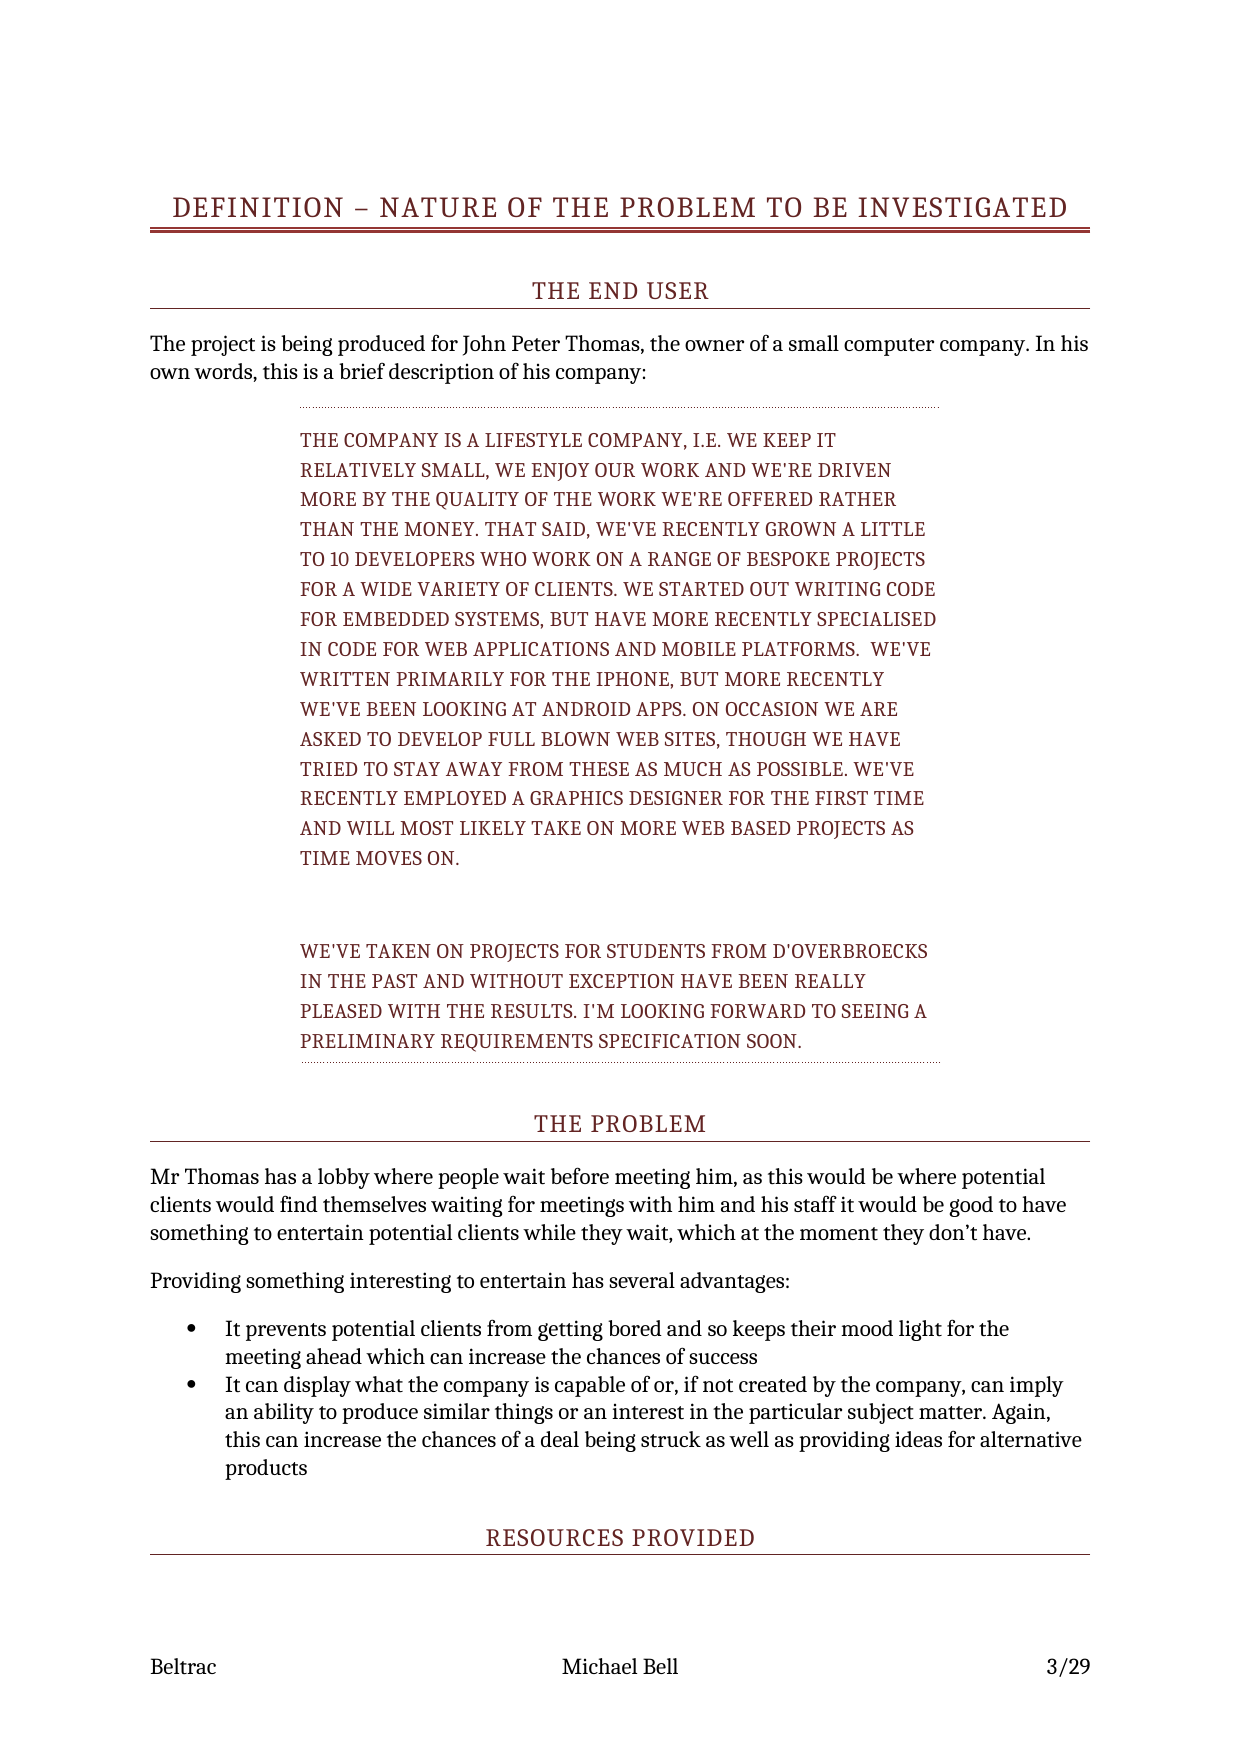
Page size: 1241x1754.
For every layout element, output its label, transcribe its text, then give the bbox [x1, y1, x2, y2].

subtitle the problem [150, 1110, 1090, 1141]
text We've taken on projects for students from d'Overbroecks in the past and without exception have been really pleased with the results. I'm looking forward to seeing a preliminary requirements specification soon. [300, 919, 940, 1062]
text The company is a lifestyle company, i.e. we keep it relatively small, we enjoy our work and we're driven more by the quality of the work we're offered rather than the money. That said, we've recently grown a little to 10 developers who work on a range of bespoke projects for a wide variety of clients. We started out writing code for embedded systems, but have more recently specialised in code for web applications and mobile platforms. We've written primarily for the iPhone, but more recently we've been looking at Android apps. On occasion we are asked to develop full blown web sites, though we have tried to stay away from these as much as possible. We've recently employed a graphics designer for the first time and will most likely take on more web based projects as time moves on. [300, 407, 940, 871]
text Providing something interesting to entertain has several advantages: [150, 1268, 1090, 1294]
list It prevents potential clients from getting bored and so keeps their mood light for the meeting ahead which can increase the chances of success [187, 1316, 1090, 1370]
list It can display what the company is capable of or, if not created by the company, can imply an ability to produce similar things or an interest in the particular subject matter. Again, this can increase the chances of a deal being struck as well as providing ideas for alternative products [187, 1371, 1090, 1481]
subtitle the end user [150, 277, 1090, 308]
subtitle resources provided [150, 1523, 1090, 1554]
text Mr Thomas has a lobby where people wait before meeting him, as this would be where potential clients would find themselves waiting for meetings with him and his staff it would be good to have something to entertain potential clients while they wait, which at the moment they don’t have. [150, 1164, 1090, 1246]
text The project is being produced for John Peter Thomas, the owner of a small computer company. In his own words, this is a brief description of his company: [150, 331, 1090, 385]
subtitle Definition – nature of the problem to be investigated [150, 192, 1090, 227]
